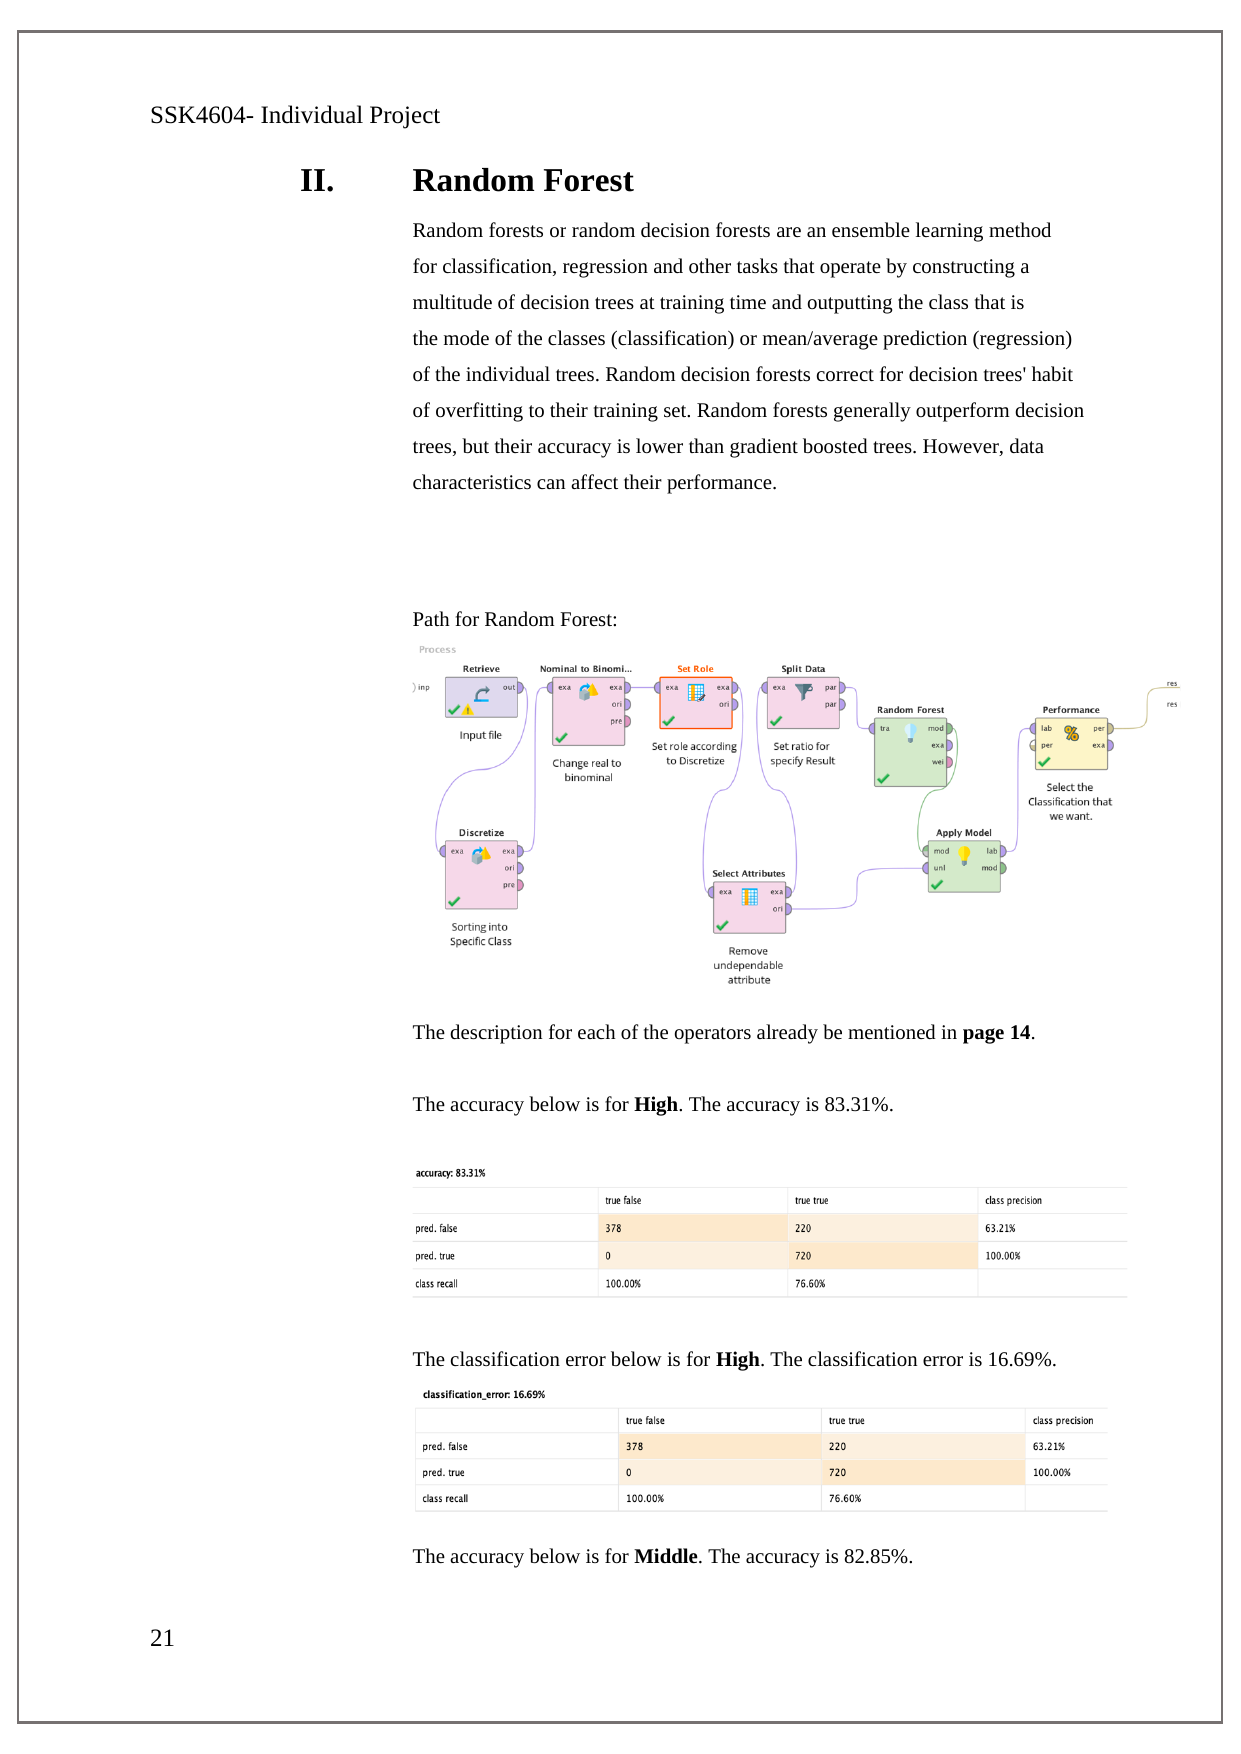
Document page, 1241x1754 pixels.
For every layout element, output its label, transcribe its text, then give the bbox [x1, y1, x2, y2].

list The accuracy below is for High. The accuracy is 83.31%. [412, 1092, 1090, 1116]
list The description for each of the operators already be mentioned in page 14. [412, 1020, 1090, 1044]
list Random Forest [300, 161, 1090, 199]
list Random forests or random decision forests are an ensemble learning method for classification, regression and other tasks that operate by constructing a multitude of decision trees at training time and outputting the class that is the mode of the classes (classification) or mean/average prediction (regression) of the individual trees. Random decision forests correct for decision trees' habit of overfitting to their training set. Random forests generally outperform decision trees, but their accuracy is lower than gradient boosted trees. However, data characteristics can affect their performance. [412, 218, 1090, 494]
list The classification error below is for High. The classification error is 16.69%. [412, 1347, 1090, 1371]
picture [412, 643, 1181, 1005]
list Path for Random Forest: [412, 607, 1090, 631]
picture [412, 1383, 1108, 1530]
list The accuracy below is for Middle. The accuracy is 82.85%. [412, 1544, 1090, 1568]
picture [412, 1163, 1128, 1332]
